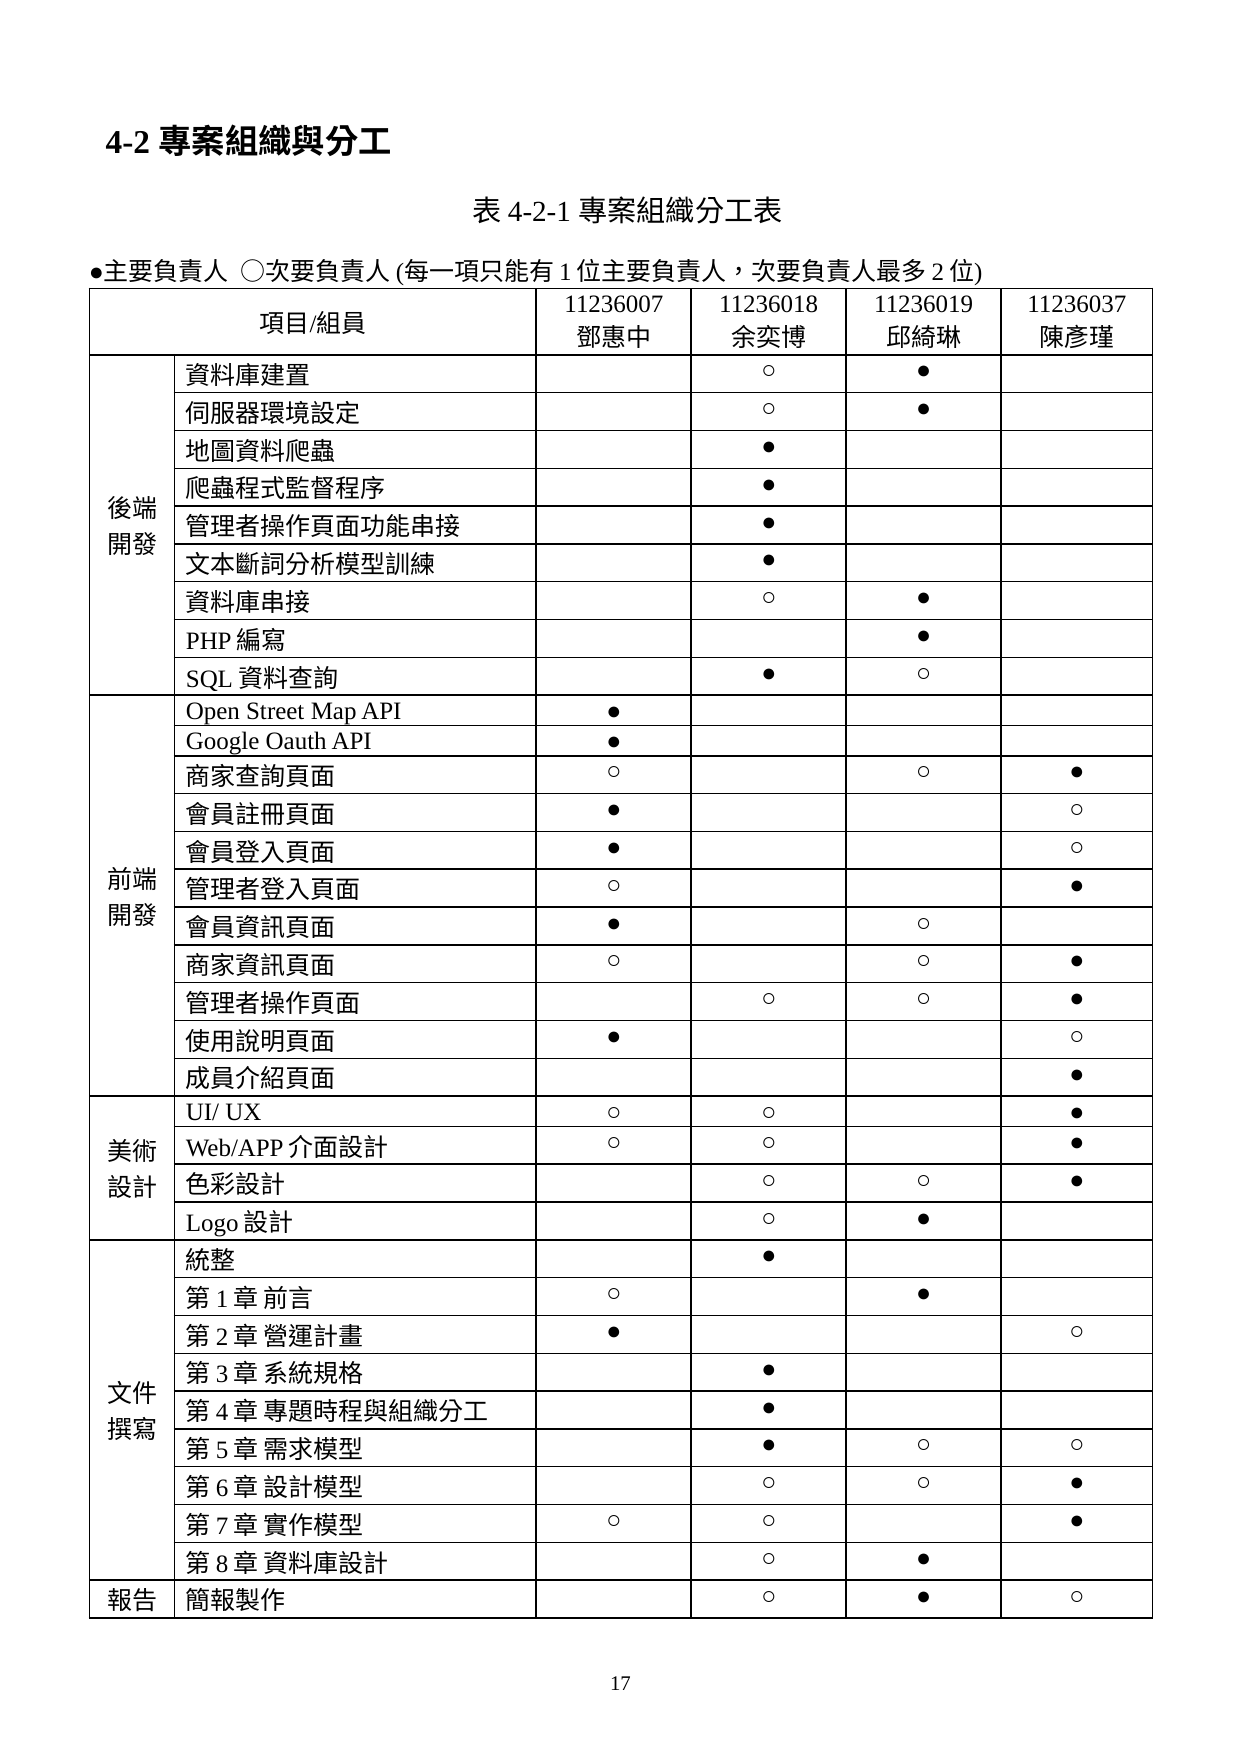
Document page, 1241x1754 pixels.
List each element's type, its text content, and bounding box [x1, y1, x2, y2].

table_cell [537, 1392, 690, 1428]
table_cell [1002, 1278, 1152, 1314]
table_cell ○ [847, 757, 1000, 793]
table_cell [537, 658, 690, 694]
table_cell ● [1002, 1127, 1152, 1163]
table_cell 第3章 系統規格 [175, 1354, 535, 1390]
table_cell [537, 393, 690, 429]
table_cell [692, 832, 845, 868]
table_cell ● [692, 545, 845, 581]
table_cell [692, 870, 845, 906]
table_cell [537, 620, 690, 656]
table_cell [1002, 1543, 1152, 1579]
table_cell ○ [1002, 1316, 1152, 1352]
table_cell 簡報製作 [175, 1581, 535, 1617]
table_cell ● [537, 832, 690, 868]
table_cell 會員資訊頁面 [175, 908, 535, 944]
table_cell 資料庫串接 [175, 582, 535, 619]
table_cell [847, 696, 1000, 724]
table_cell ○ [692, 356, 845, 392]
table_cell 第1章 前言 [175, 1278, 535, 1314]
table_cell [1002, 696, 1152, 724]
table_cell ● [1002, 1467, 1152, 1504]
table_cell 文本斷詞分析模型訓練 [175, 545, 535, 581]
table_cell 色彩設計 [175, 1165, 535, 1201]
table_cell [1002, 658, 1152, 694]
table_cell Google Oauth API [175, 726, 535, 755]
table_header 11236037 陳彥瑾 [1002, 289, 1152, 354]
table_cell [847, 469, 1000, 505]
table_cell [692, 946, 845, 982]
table_cell 第8章 資料庫設計 [175, 1543, 535, 1579]
table_cell [847, 507, 1000, 543]
table_cell 使用說明頁面 [175, 1021, 535, 1057]
table_cell ○ [692, 582, 845, 619]
table_cell [537, 507, 690, 543]
table_cell ○ [692, 983, 845, 1019]
table_cell ● [847, 582, 1000, 619]
table_cell ● [847, 356, 1000, 392]
table_cell [1002, 545, 1152, 581]
table_cell [1002, 582, 1152, 619]
table_cell PHP編寫 [175, 620, 535, 656]
table_cell Logo設計 [175, 1203, 535, 1239]
table_cell ○ [847, 983, 1000, 1019]
table_cell 地圖資料爬蟲 [175, 431, 535, 467]
table_cell ○ [537, 1505, 690, 1541]
table_cell ○ [692, 1203, 845, 1239]
table_cell ● [847, 393, 1000, 429]
table_cell ○ [847, 1165, 1000, 1201]
table_cell 資料庫建置 [175, 356, 535, 392]
table_cell ● [537, 726, 690, 755]
table_cell ● [537, 794, 690, 831]
table_cell 第5章 需求模型 [175, 1430, 535, 1466]
table_cell [692, 696, 845, 724]
table_cell [692, 620, 845, 656]
table_cell [537, 356, 690, 392]
table_cell ○ [537, 946, 690, 982]
table_cell 文件撰寫 [90, 1241, 174, 1579]
table_cell ● [847, 620, 1000, 656]
table_cell 商家查詢頁面 [175, 757, 535, 793]
table_cell 成員介紹頁面 [175, 1059, 535, 1095]
text ●主要負責人 ○次要負責人 (每一項只能有1位主要負責人，次要負責人最多2位) [89, 251, 1052, 287]
table_cell ● [847, 1543, 1000, 1579]
table_cell 第7章 實作模型 [175, 1505, 535, 1541]
table_cell [847, 1505, 1000, 1541]
text 表4-2-1 專案組織分工表 [89, 188, 1152, 230]
table_cell 伺服器環境設定 [175, 393, 535, 429]
table_cell ● [847, 1278, 1000, 1314]
table_cell ○ [1002, 794, 1152, 831]
table_cell ● [692, 1392, 845, 1428]
table_cell ● [692, 507, 845, 543]
table_cell ○ [537, 1127, 690, 1163]
table_cell ● [1002, 946, 1152, 982]
table_cell ○ [692, 1581, 845, 1617]
table_cell ○ [847, 1467, 1000, 1504]
table_cell ○ [537, 870, 690, 906]
table_cell [537, 469, 690, 505]
table_cell [537, 1203, 690, 1239]
table_cell [537, 983, 690, 1019]
table_cell 統整 [175, 1241, 535, 1277]
text 4-2 專案組織與分工 [89, 114, 1152, 163]
table_cell ○ [692, 1543, 845, 1579]
table_cell [692, 908, 845, 944]
table_header 11236007 鄧惠中 [537, 289, 690, 354]
table_cell [847, 794, 1000, 831]
table_cell 第4章 專題時程與組織分工 [175, 1392, 535, 1428]
table_cell 管理者操作頁面 [175, 983, 535, 1019]
table_cell [692, 794, 845, 831]
table_cell [1002, 356, 1152, 392]
table_cell [847, 726, 1000, 755]
table_cell ● [692, 469, 845, 505]
table_cell ● [537, 1316, 690, 1352]
table_cell [847, 1097, 1000, 1126]
table_cell [847, 1127, 1000, 1163]
table_cell [1002, 393, 1152, 429]
table_cell ○ [692, 1097, 845, 1126]
table_cell [1002, 1392, 1152, 1428]
table_cell [847, 1021, 1000, 1057]
table_cell ● [847, 1581, 1000, 1617]
table_cell [1002, 620, 1152, 656]
table_cell ● [692, 431, 845, 467]
table_cell [1002, 1203, 1152, 1239]
table_cell [537, 545, 690, 581]
table_cell [537, 1059, 690, 1095]
table_cell [1002, 726, 1152, 755]
table_header 11236019 邱綺琳 [847, 289, 1000, 354]
table_cell [1002, 1241, 1152, 1277]
table_header 項目/組員 [90, 289, 535, 354]
table_cell [1002, 431, 1152, 467]
table_cell [692, 1278, 845, 1314]
table_cell [692, 726, 845, 755]
table_cell 美術設計 [90, 1097, 174, 1239]
table_cell ○ [537, 1097, 690, 1126]
table_cell [847, 1241, 1000, 1277]
table_cell [847, 1392, 1000, 1428]
table_cell ○ [847, 908, 1000, 944]
table_cell [847, 1059, 1000, 1095]
table_cell ○ [692, 393, 845, 429]
table_cell ● [1002, 1505, 1152, 1541]
table_cell ○ [692, 1127, 845, 1163]
table_cell [537, 1467, 690, 1504]
table_cell ○ [692, 1505, 845, 1541]
table_cell ● [1002, 983, 1152, 1019]
table_cell ○ [1002, 1021, 1152, 1057]
table_cell [537, 1241, 690, 1277]
table_cell Open Street Map API [175, 696, 535, 724]
table_cell [847, 545, 1000, 581]
table_cell [1002, 908, 1152, 944]
table_cell ○ [1002, 1581, 1152, 1617]
table_cell [537, 1430, 690, 1466]
table_cell ○ [847, 658, 1000, 694]
table_cell [692, 757, 845, 793]
table_cell ● [692, 1241, 845, 1277]
table_cell ○ [692, 1165, 845, 1201]
table_cell [1002, 469, 1152, 505]
table_cell [847, 1316, 1000, 1352]
table_cell ● [1002, 870, 1152, 906]
table_cell [847, 870, 1000, 906]
table_cell ○ [537, 757, 690, 793]
table_cell SQL資料查詢 [175, 658, 535, 694]
table_cell [537, 582, 690, 619]
table_cell [692, 1059, 845, 1095]
table_cell 爬蟲程式監督程序 [175, 469, 535, 505]
table_cell ○ [692, 1467, 845, 1504]
table_cell 會員註冊頁面 [175, 794, 535, 831]
table_cell ● [1002, 1165, 1152, 1201]
table_cell ● [537, 1021, 690, 1057]
table_cell [1002, 1354, 1152, 1390]
table_cell 第6章 設計模型 [175, 1467, 535, 1504]
table_cell ● [692, 1354, 845, 1390]
table_cell [847, 1354, 1000, 1390]
table_cell [847, 431, 1000, 467]
table_cell 後端開發 [90, 356, 174, 694]
table_cell UI/ UX [175, 1097, 535, 1126]
table_cell [847, 832, 1000, 868]
table_cell [1002, 507, 1152, 543]
table_cell 會員登入頁面 [175, 832, 535, 868]
table_cell 商家資訊頁面 [175, 946, 535, 982]
table_header 11236018 余奕博 [692, 289, 845, 354]
table_cell ● [1002, 1059, 1152, 1095]
table_cell Web/APP介面設計 [175, 1127, 535, 1163]
table_cell 報告 [90, 1581, 174, 1617]
table_cell 管理者登入頁面 [175, 870, 535, 906]
table_cell ● [692, 658, 845, 694]
table_cell 管理者操作頁面功能串接 [175, 507, 535, 543]
table_cell [537, 1581, 690, 1617]
table_cell ○ [537, 1278, 690, 1314]
table_cell ○ [847, 946, 1000, 982]
table_cell ● [847, 1203, 1000, 1239]
table_cell ○ [1002, 832, 1152, 868]
table_cell ● [1002, 757, 1152, 793]
table_cell [692, 1021, 845, 1057]
table_cell [537, 1543, 690, 1579]
table_cell ● [537, 908, 690, 944]
table_cell [537, 1354, 690, 1390]
table_cell ● [692, 1430, 845, 1466]
table_cell [537, 1165, 690, 1201]
table_cell [692, 1316, 845, 1352]
table_cell ○ [847, 1430, 1000, 1466]
table_cell ○ [1002, 1430, 1152, 1466]
table_cell [537, 431, 690, 467]
table_cell 前端開發 [90, 696, 174, 1095]
table_cell 第2章 營運計畫 [175, 1316, 535, 1352]
table_cell ● [537, 696, 690, 724]
table_cell ● [1002, 1097, 1152, 1126]
